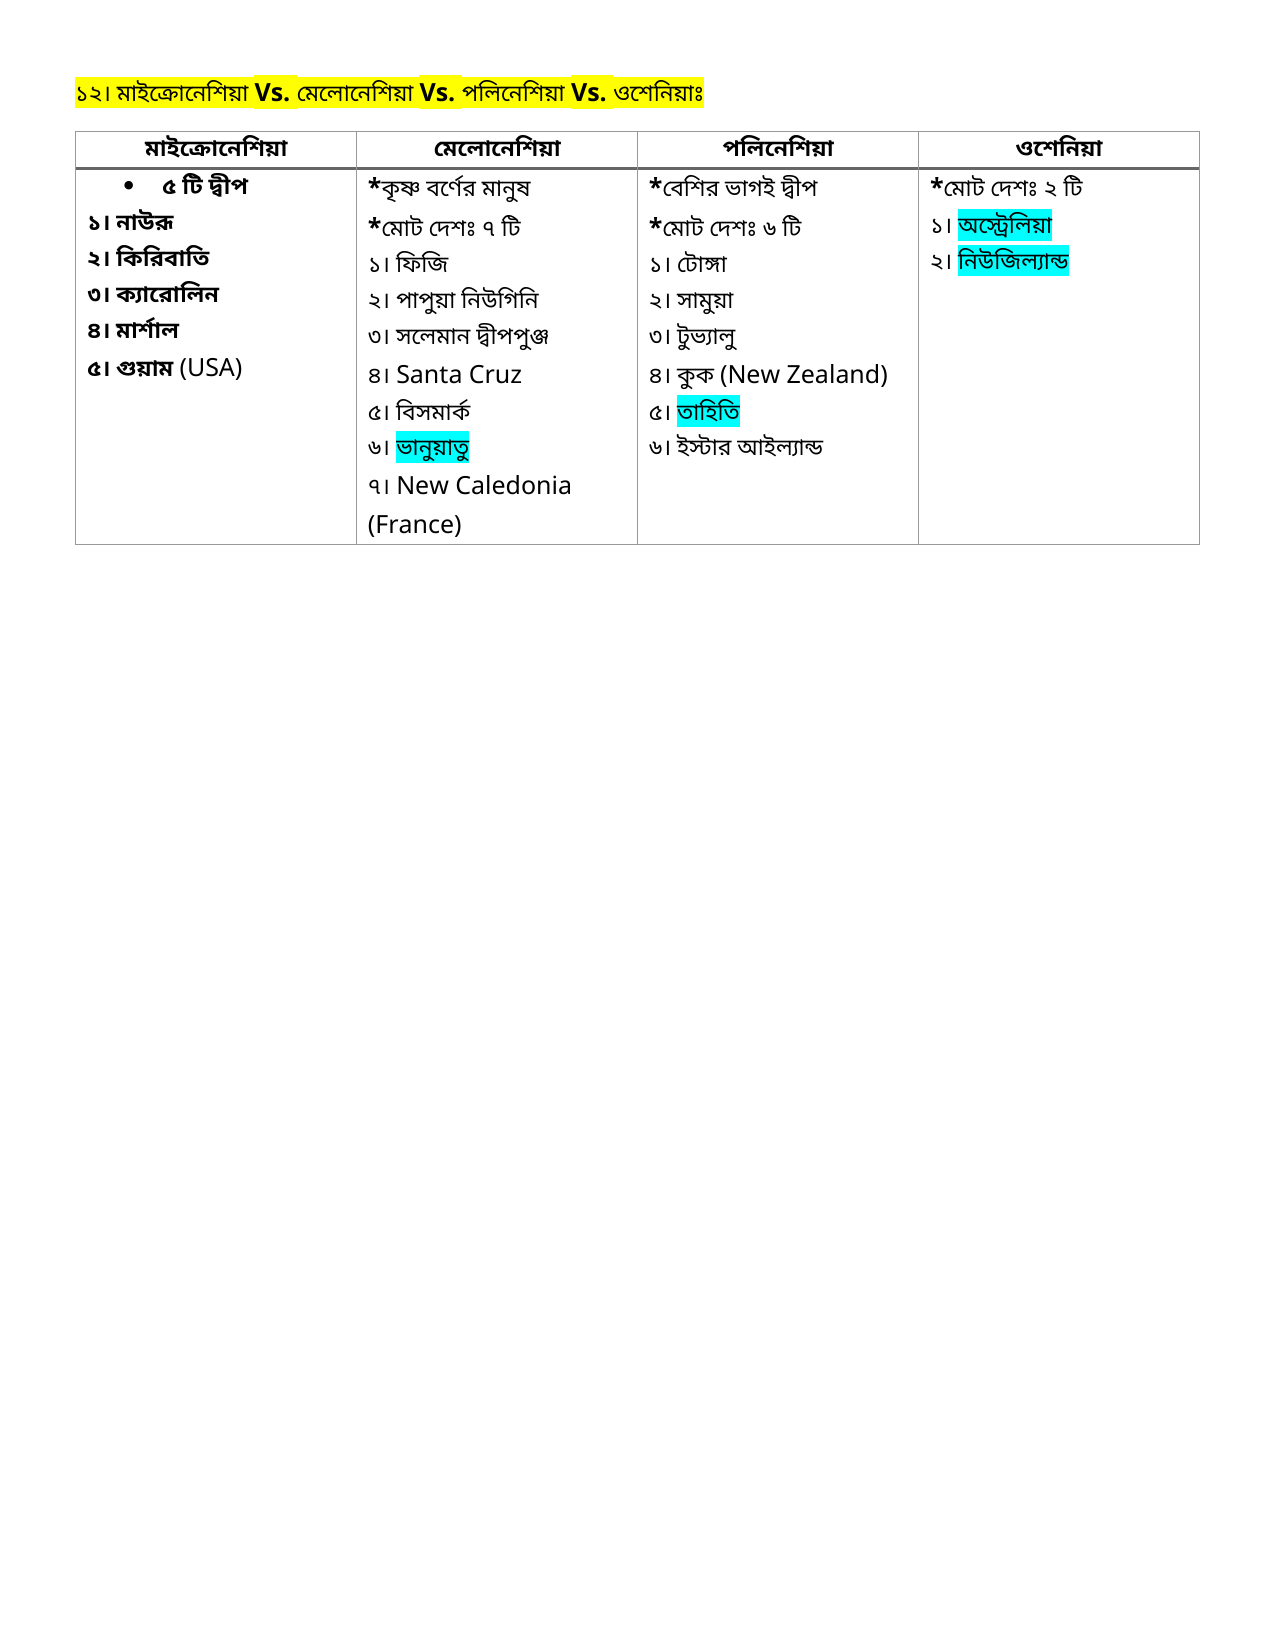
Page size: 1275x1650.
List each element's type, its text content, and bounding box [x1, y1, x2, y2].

table_header মেলোনেশিয়া [357, 132, 637, 167]
table_cell *মোট দেশঃ ২ টি ১। অস্ট্রেলিয়া ২। নিউজিল্যান্ড [919, 170, 1199, 544]
table_header মাইক্রোনেশিয়া [76, 132, 356, 167]
table_cell *বেশির ভাগই দ্বীপ *মোট দেশঃ ৬ টি ১। টোঙ্গা ২। সামুয়া ৩। টুভ্যালু ৪। কুক (New Zealand) ৫। তাহিতি ৬। ইস্টার আইল্যান্ড [638, 170, 918, 544]
table_cell *কৃষ্ণ বর্ণের মানুষ *মোট দেশঃ ৭ টি ১। ফিজি ২। পাপুয়া নিউগিনি ৩। সলেমান দ্বীপপুঞ্জ ৪। Santa Cruz ৫। বিসমার্ক ৬। ভানুয়াতু ৭। New Caledonia (France) [357, 170, 637, 544]
table_cell ৫ টি দ্বীপ ১। নাউরূ ২। কিরিবাতি ৩। ক্যারোলিন ৪। মার্শাল ৫। গুয়াম (USA) [76, 170, 356, 544]
text ১২। মাইক্রোনেশিয়া Vs. মেলোনেশিয়া Vs. পলিনেশিয়া Vs. ওশেনিয়াঃ [613, 75, 1200, 109]
table_header পলিনেশিয়া [638, 132, 918, 167]
table_header ওশেনিয়া [919, 132, 1199, 167]
